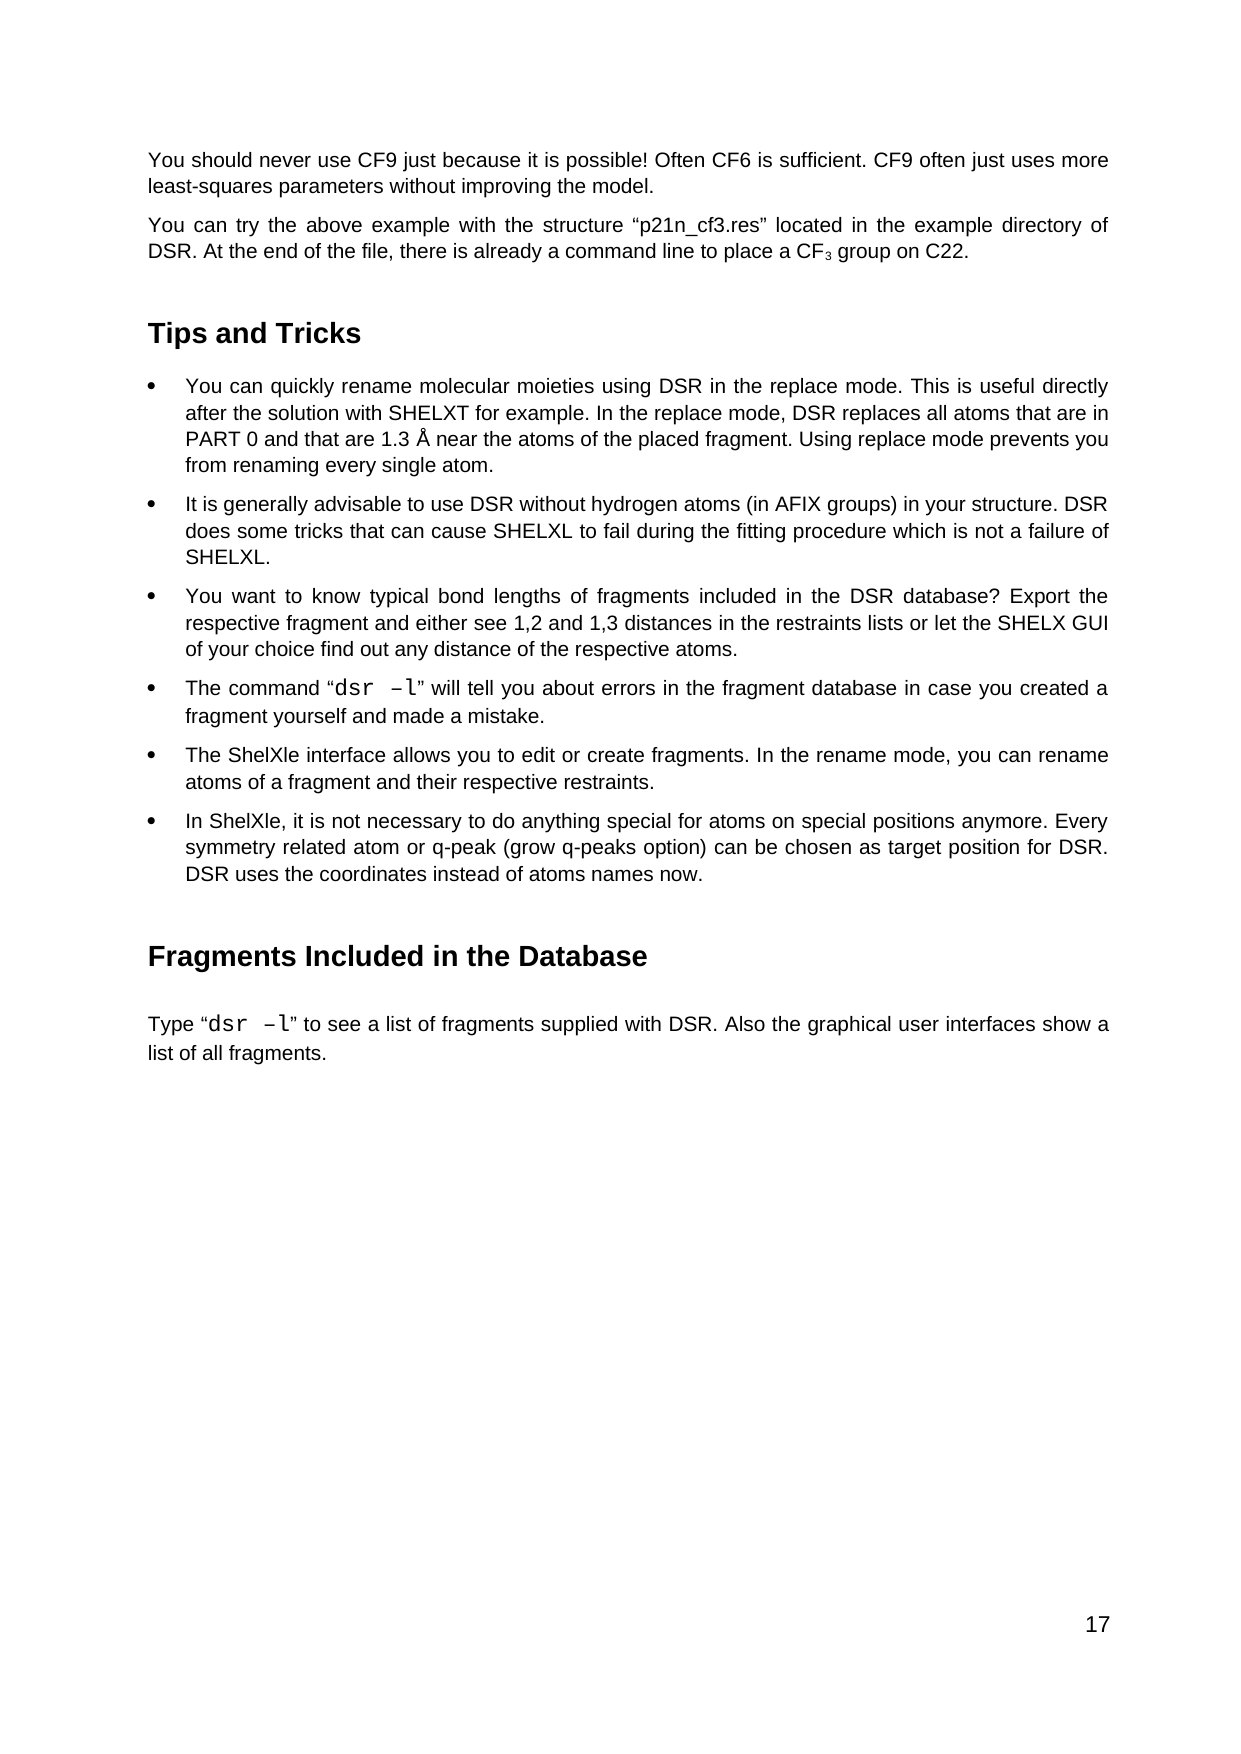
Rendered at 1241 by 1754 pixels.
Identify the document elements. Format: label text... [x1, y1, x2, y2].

list The command “dsr –l” will tell you about errors in the fragment database in case you created a fragment yourself and made a mistake. [148, 676, 1110, 728]
text You should never use CF9 just because it is possible! Often CF6 is sufficient. CF9 often just uses more least-squares parameters without improving the model. [148, 148, 1110, 198]
text Type “dsr –l” to see a list of fragments supplied with DSR. Also the graphical user interfaces show a list of all fragments. [148, 1011, 1110, 1064]
list You can quickly rename molecular moieties using DSR in the replace mode. This is useful directly after the solution with SHELXT for example. In the replace mode, DSR replaces all atoms that are in PART 0 and that are 1.3 Å near the atoms of the placed fragment. Using replace mode prevents you from renaming every single atom. [148, 374, 1110, 477]
text You can try the above example with the structure “p21n_cf3.res” located in the example directory of DSR. At the end of the file, there is already a command line to place a CF3 group on C22. [148, 213, 1110, 263]
list The ShelXle interface allows you to edit or create fragments. In the rename mode, you can rename atoms of a fragment and their respective restraints. [148, 743, 1110, 794]
list In ShelXle, it is not necessary to do anything special for atoms on special positions anymore. Every symmetry related atom or q-peak (grow q-peaks option) can be chosen as target position for DSR. DSR uses the coordinates instead of atoms names now. [148, 808, 1110, 885]
subtitle Fragments Included in the Database [148, 939, 1110, 973]
text Tips and Tricks [148, 316, 1110, 349]
list You want to know typical bond lengths of fragments included in the DSR database? Export the respective fragment and either see 1,2 and 1,3 distances in the restraints lists or let the SHELX GUI of your choice find out any distance of the respective atoms. [148, 584, 1110, 661]
list It is generally advisable to use DSR without hydrogen atoms (in AFIX groups) in your structure. DSR does some tricks that can cause SHELXL to fail during the fitting procedure which is not a failure of SHELXL. [148, 492, 1110, 569]
